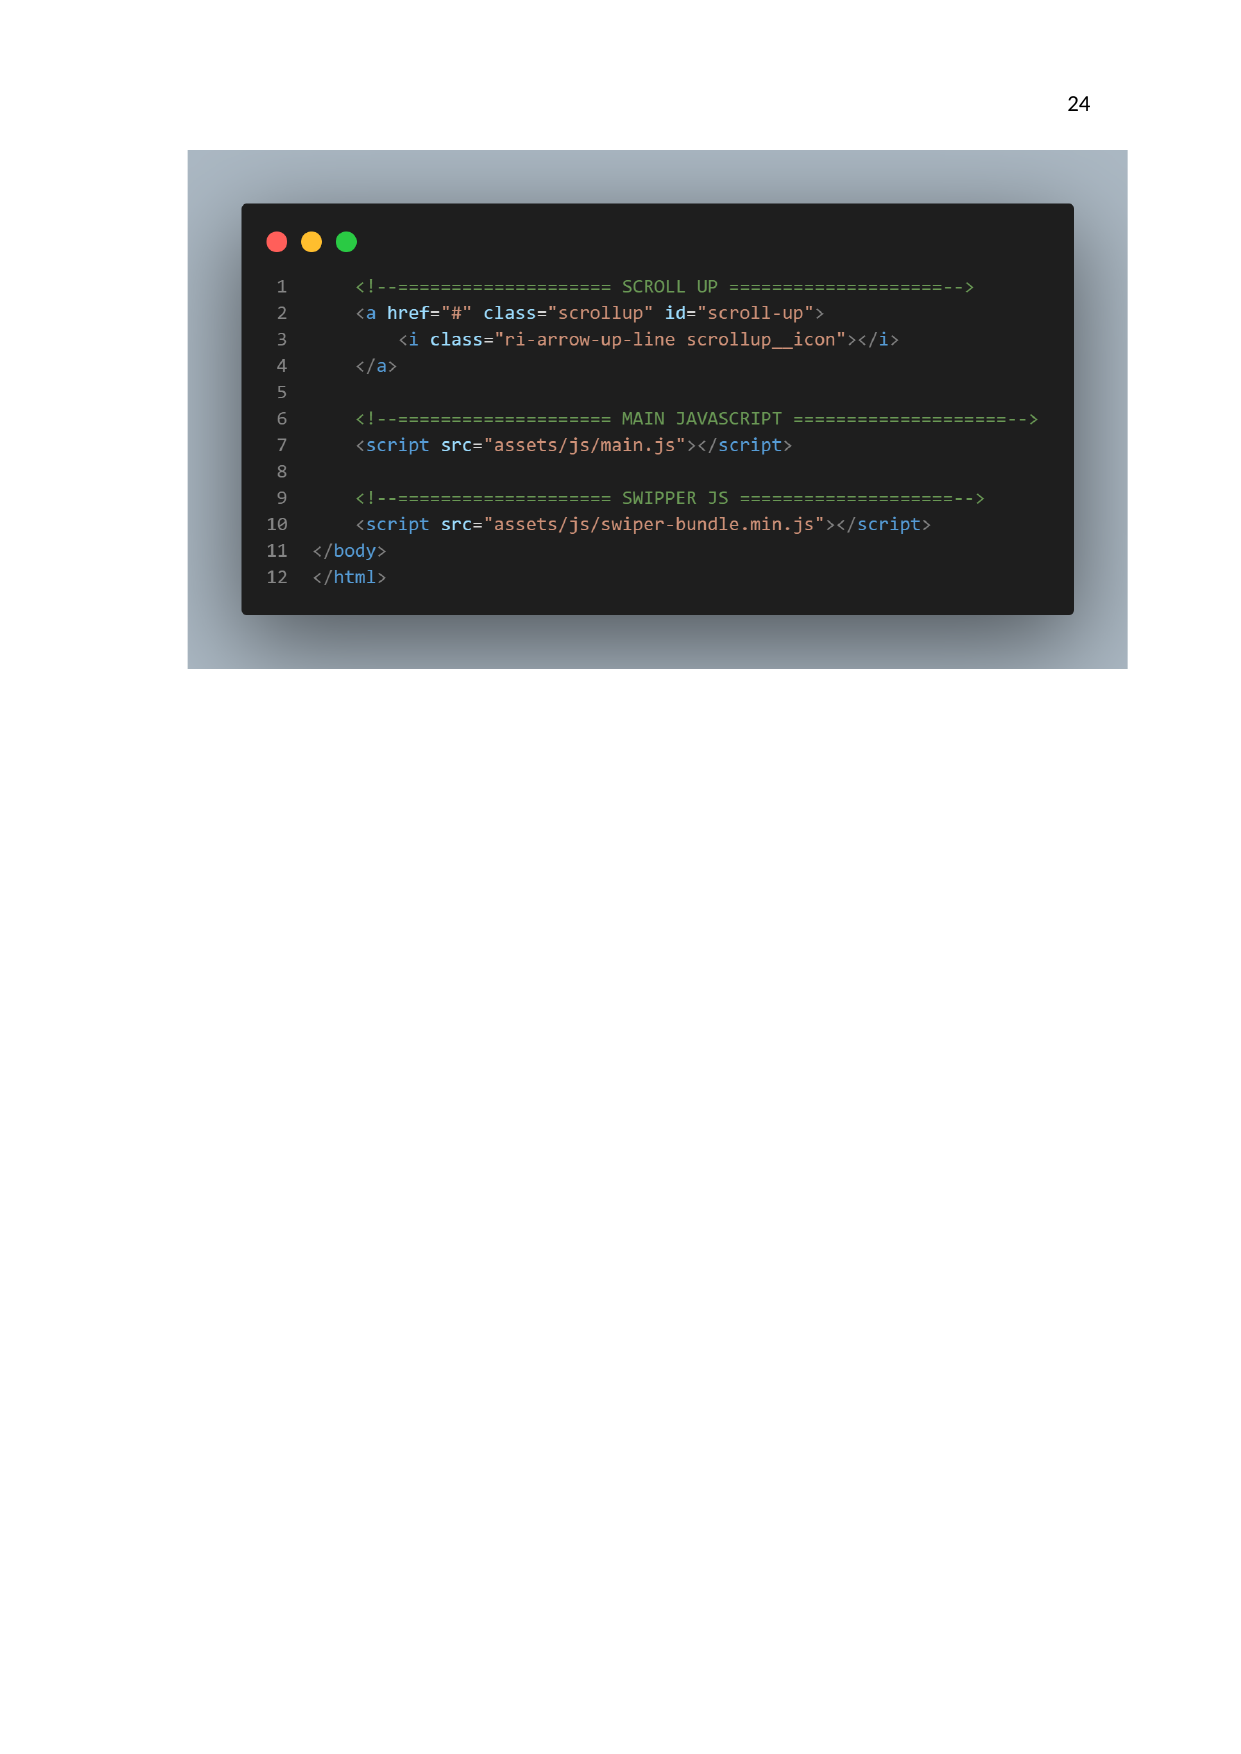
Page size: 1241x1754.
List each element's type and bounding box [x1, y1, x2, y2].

picture [187, 150, 1128, 669]
